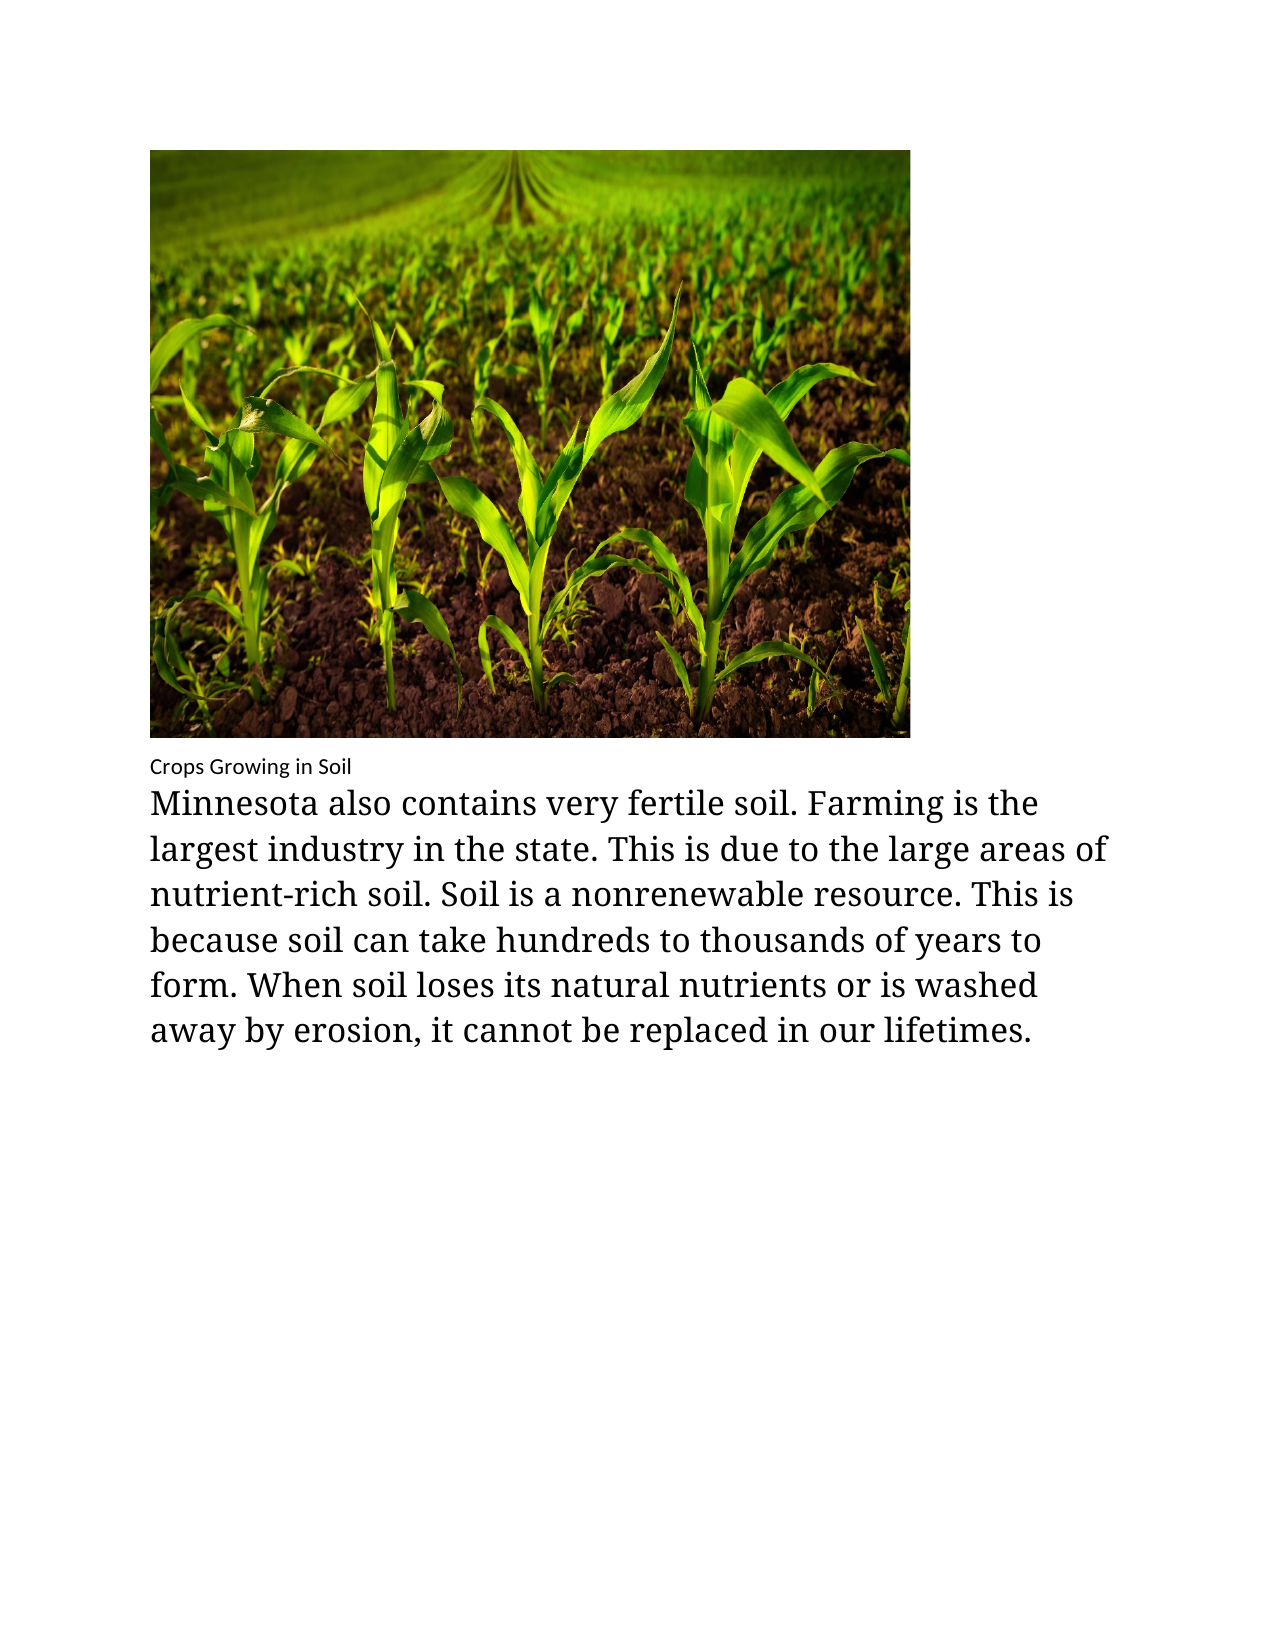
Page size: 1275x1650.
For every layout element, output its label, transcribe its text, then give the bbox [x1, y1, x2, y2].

text Minnesota also contains very fertile soil. Farming is the largest industry in the state. This is due to the large areas of nutrient-rich soil. Soil is a nonrenewable resource. This is because soil can take hundreds to thousands of years to form. When soil loses its natural nutrients or is washed away by erosion, it cannot be replaced in our lifetimes. [150, 780, 1125, 1053]
text Crops Growing in Soil [150, 738, 1125, 780]
picture [150, 150, 911, 738]
